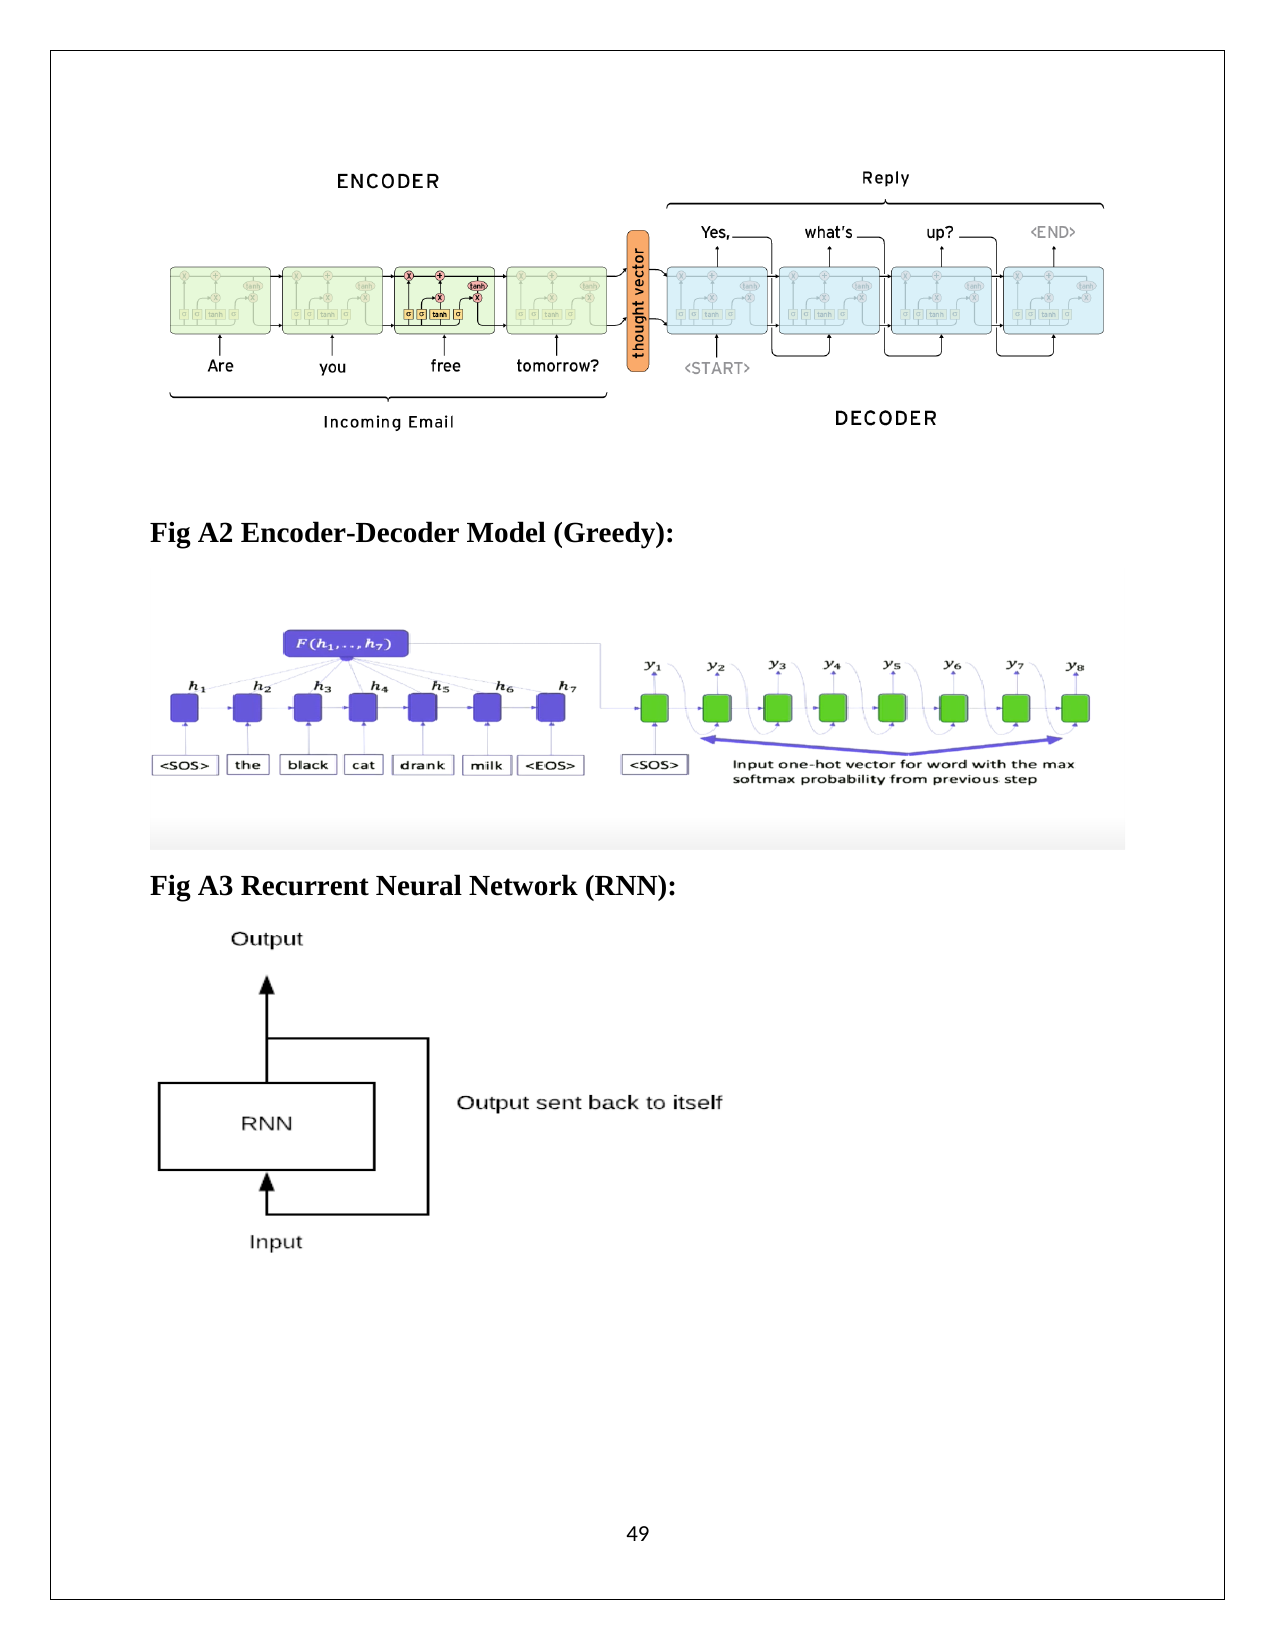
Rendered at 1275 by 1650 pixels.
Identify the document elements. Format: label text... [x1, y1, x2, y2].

text Fig A3 Recurrent Neural Network (RNN): [150, 868, 1125, 902]
text Fig A2 Encoder-Decoder Model (Greedy): [150, 515, 1125, 548]
picture [150, 921, 728, 1257]
picture [150, 567, 1125, 850]
picture [150, 150, 1125, 444]
